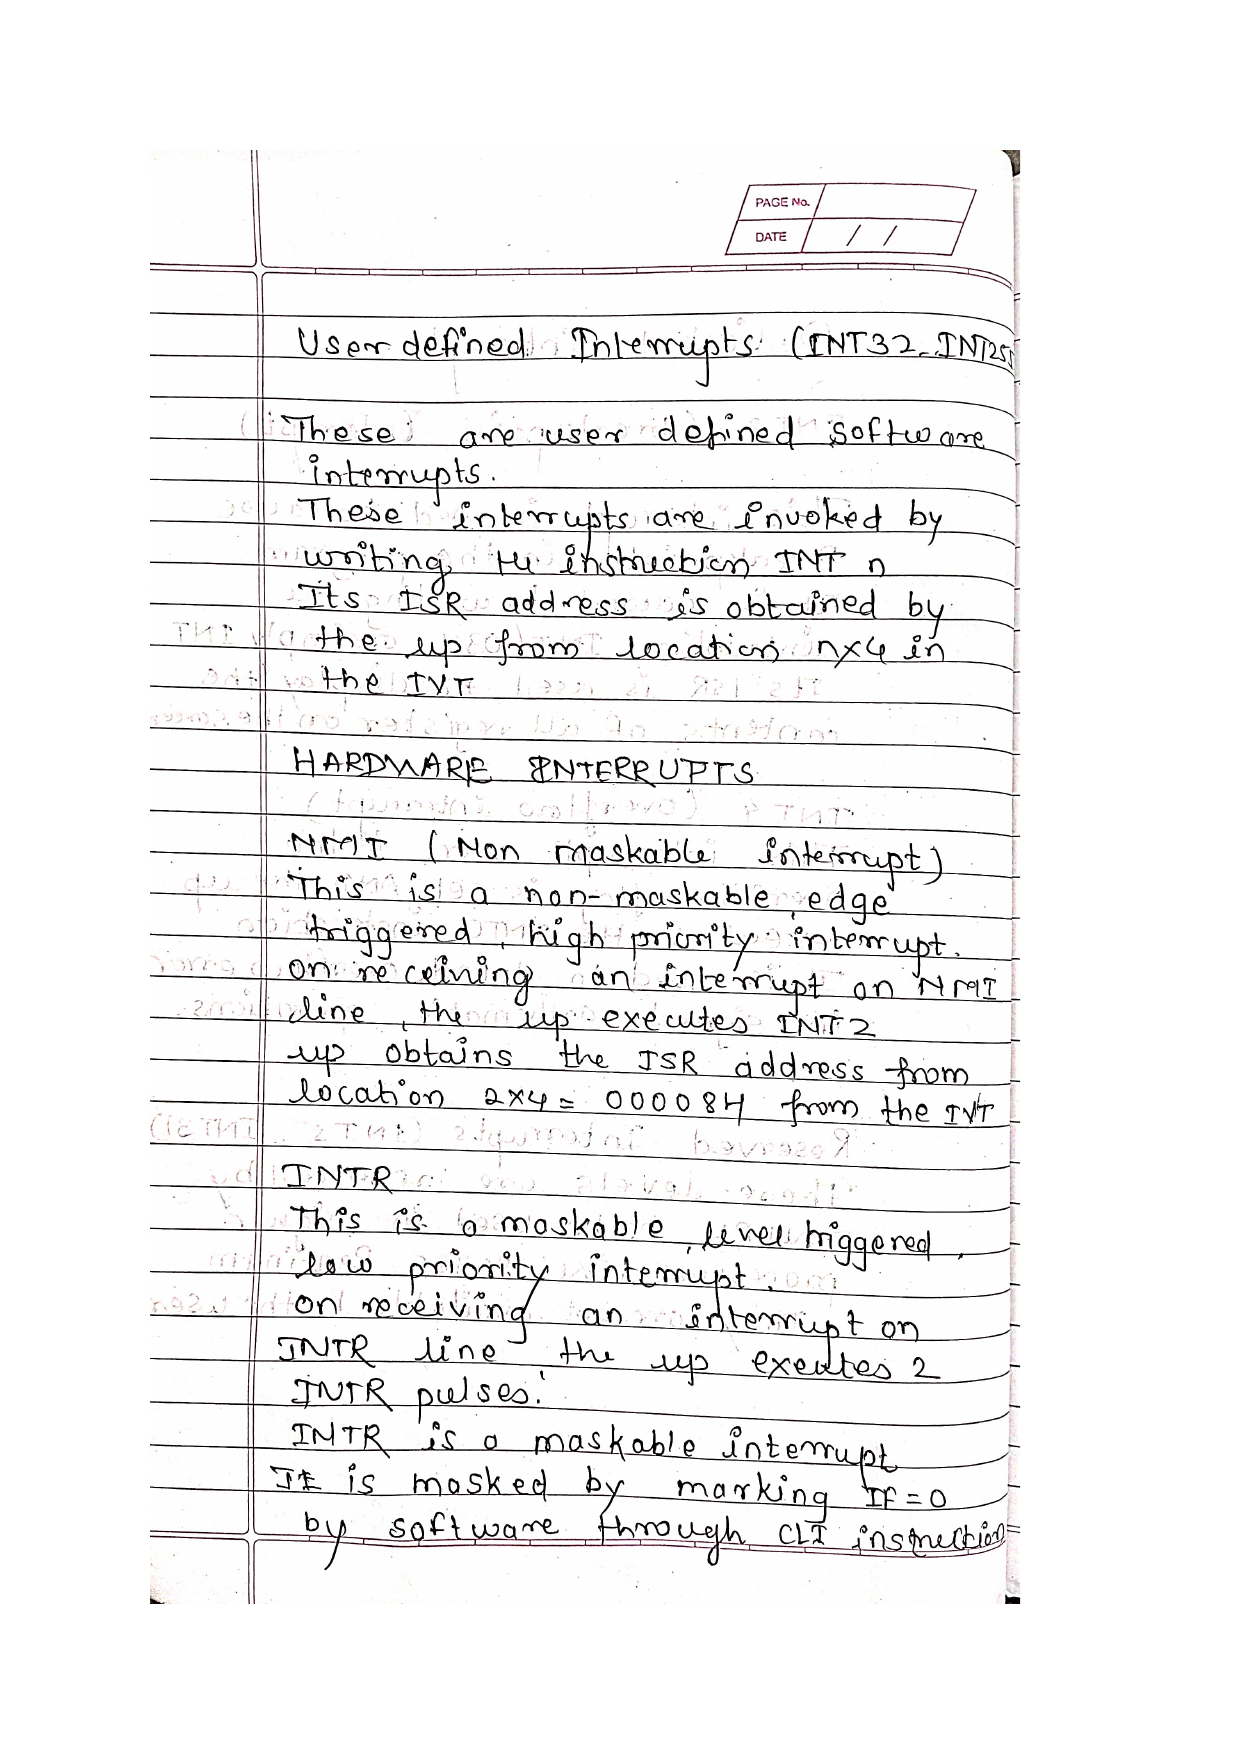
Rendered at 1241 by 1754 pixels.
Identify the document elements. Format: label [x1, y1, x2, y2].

picture [150, 150, 1021, 1604]
